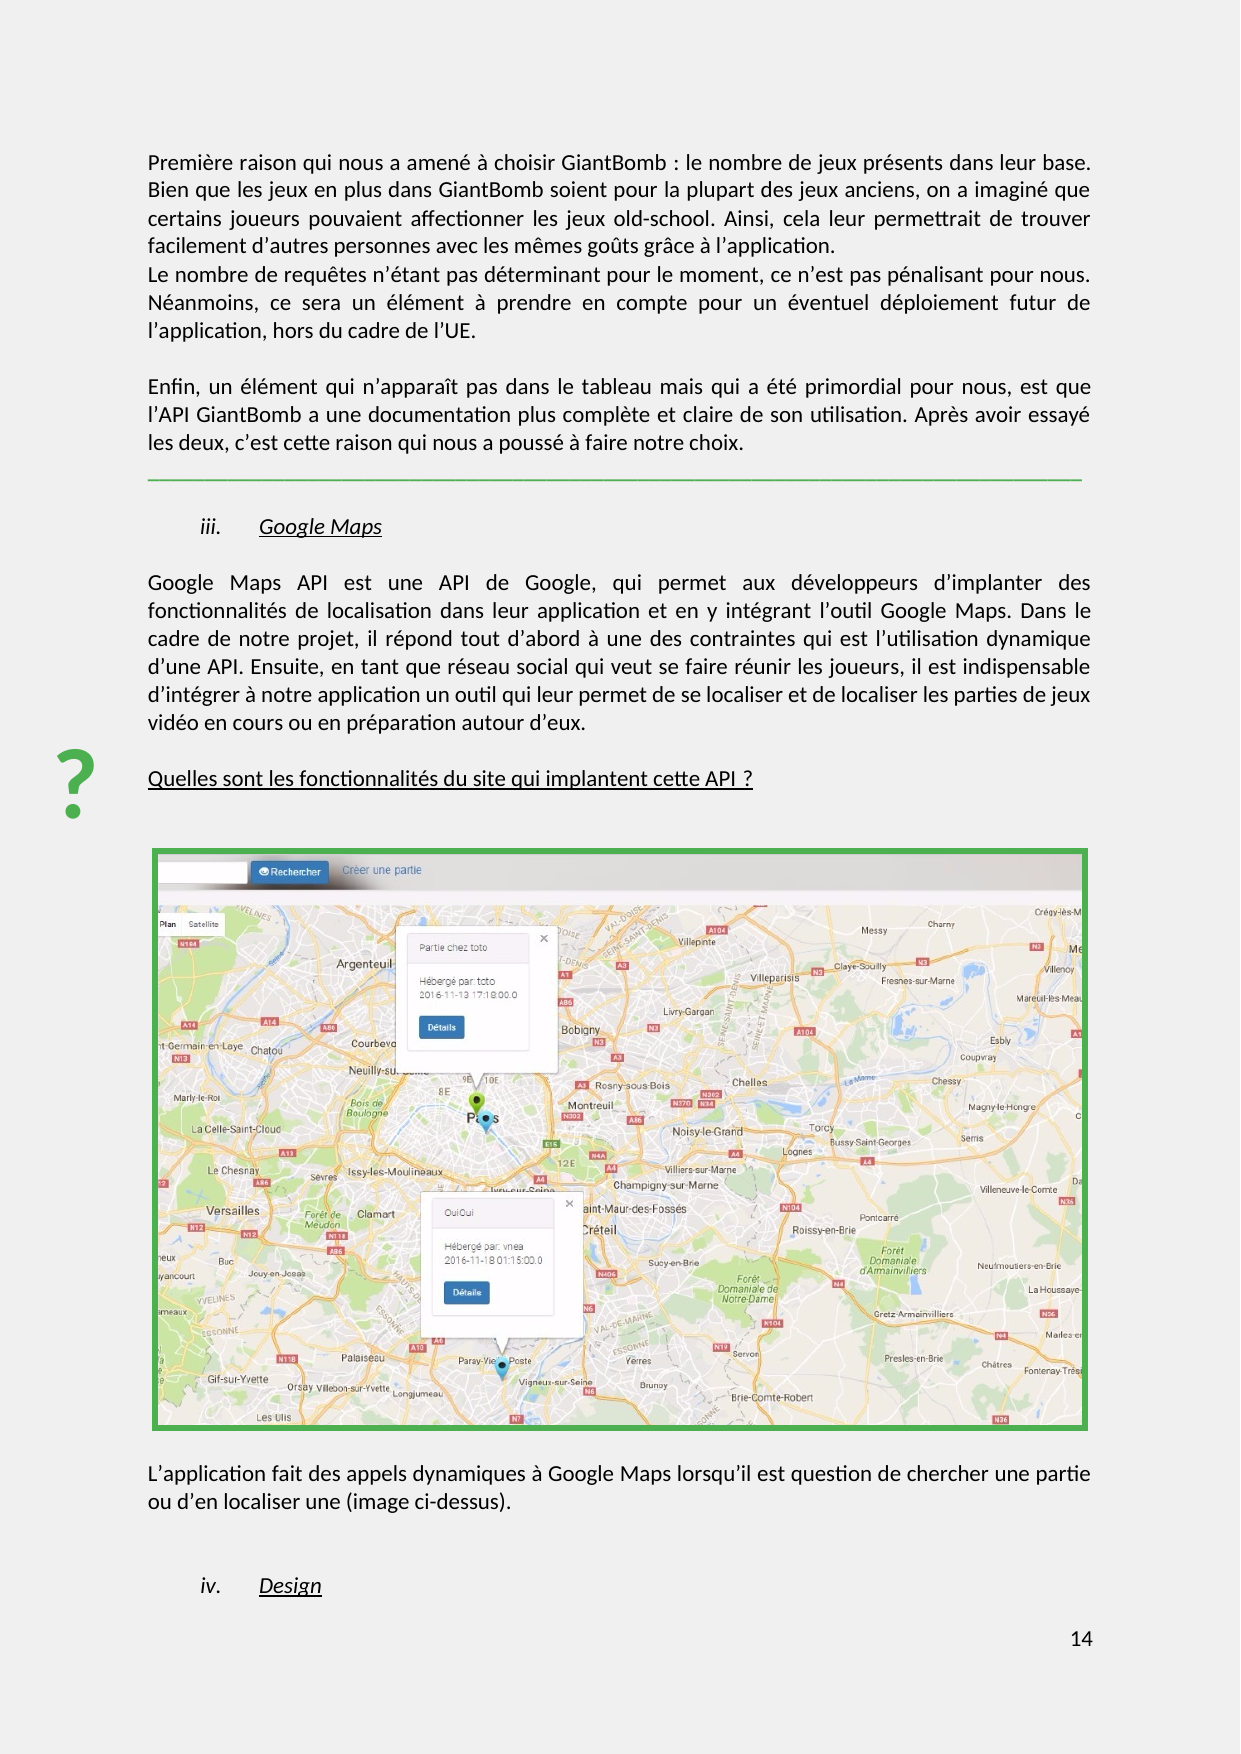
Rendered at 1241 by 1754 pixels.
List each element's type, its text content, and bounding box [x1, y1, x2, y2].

text Enfin, un élément qui n’apparaît pas dans le tableau mais qui a été primordial pour nous, est que l’API GiantBomb a une documentation plus complète et claire de son utilisation. Après avoir essayé les deux, c’est cette raison qui nous a poussé à faire notre choix. [148, 372, 1093, 456]
text L’application fait des appels dynamiques à Google Maps lorsqu’il est question de chercher une partie ou d’en localiser une (image ci-dessus). [148, 1459, 1093, 1515]
text Première raison qui nous a amené à choisir GiantBomb : le nombre de jeux présents dans leur base. Bien que les jeux en plus dans GiantBomb soient pour la plupart des jeux anciens, on a imaginé que certains joueurs pouvaient affectionner les jeux old-school. Ainsi, cela leur permettrait de trouver facilement d’autres personnes avec les mêmes goûts grâce à l’application. [148, 148, 1093, 260]
list Google Maps [221, 512, 1093, 540]
picture [158, 854, 1082, 1425]
text Quelles sont les fonctionnalités du site qui implantent cette API ? [148, 764, 1093, 792]
text Google Maps API est une API de Google, qui permet aux développeurs d’implanter des fonctionnalités de localisation dans leur application et en y intégrant l’outil Google Maps. Dans le cadre de notre projet, il répond tout d’abord à une des contraintes qui est l’utilisation dynamique d’une API. Ensuite, en tant que réseau social qui veut se faire réunir les joueurs, il est indispensable d’intégrer à notre application un outil qui leur permet de se localiser et de localiser les parties de jeux vidéo en cours ou en préparation autour d’eux. [148, 568, 1093, 736]
list Design [221, 1571, 1093, 1599]
text Le nombre de requêtes n’étant pas déterminant pour le moment, ce n’est pas pénalisant pour nous. Néanmoins, ce sera un élément à prendre en compte pour un éventuel déploiement futur de l’application, hors du cadre de l’UE. [148, 260, 1093, 344]
text __________________________________________________________________________________ [148, 456, 1093, 484]
